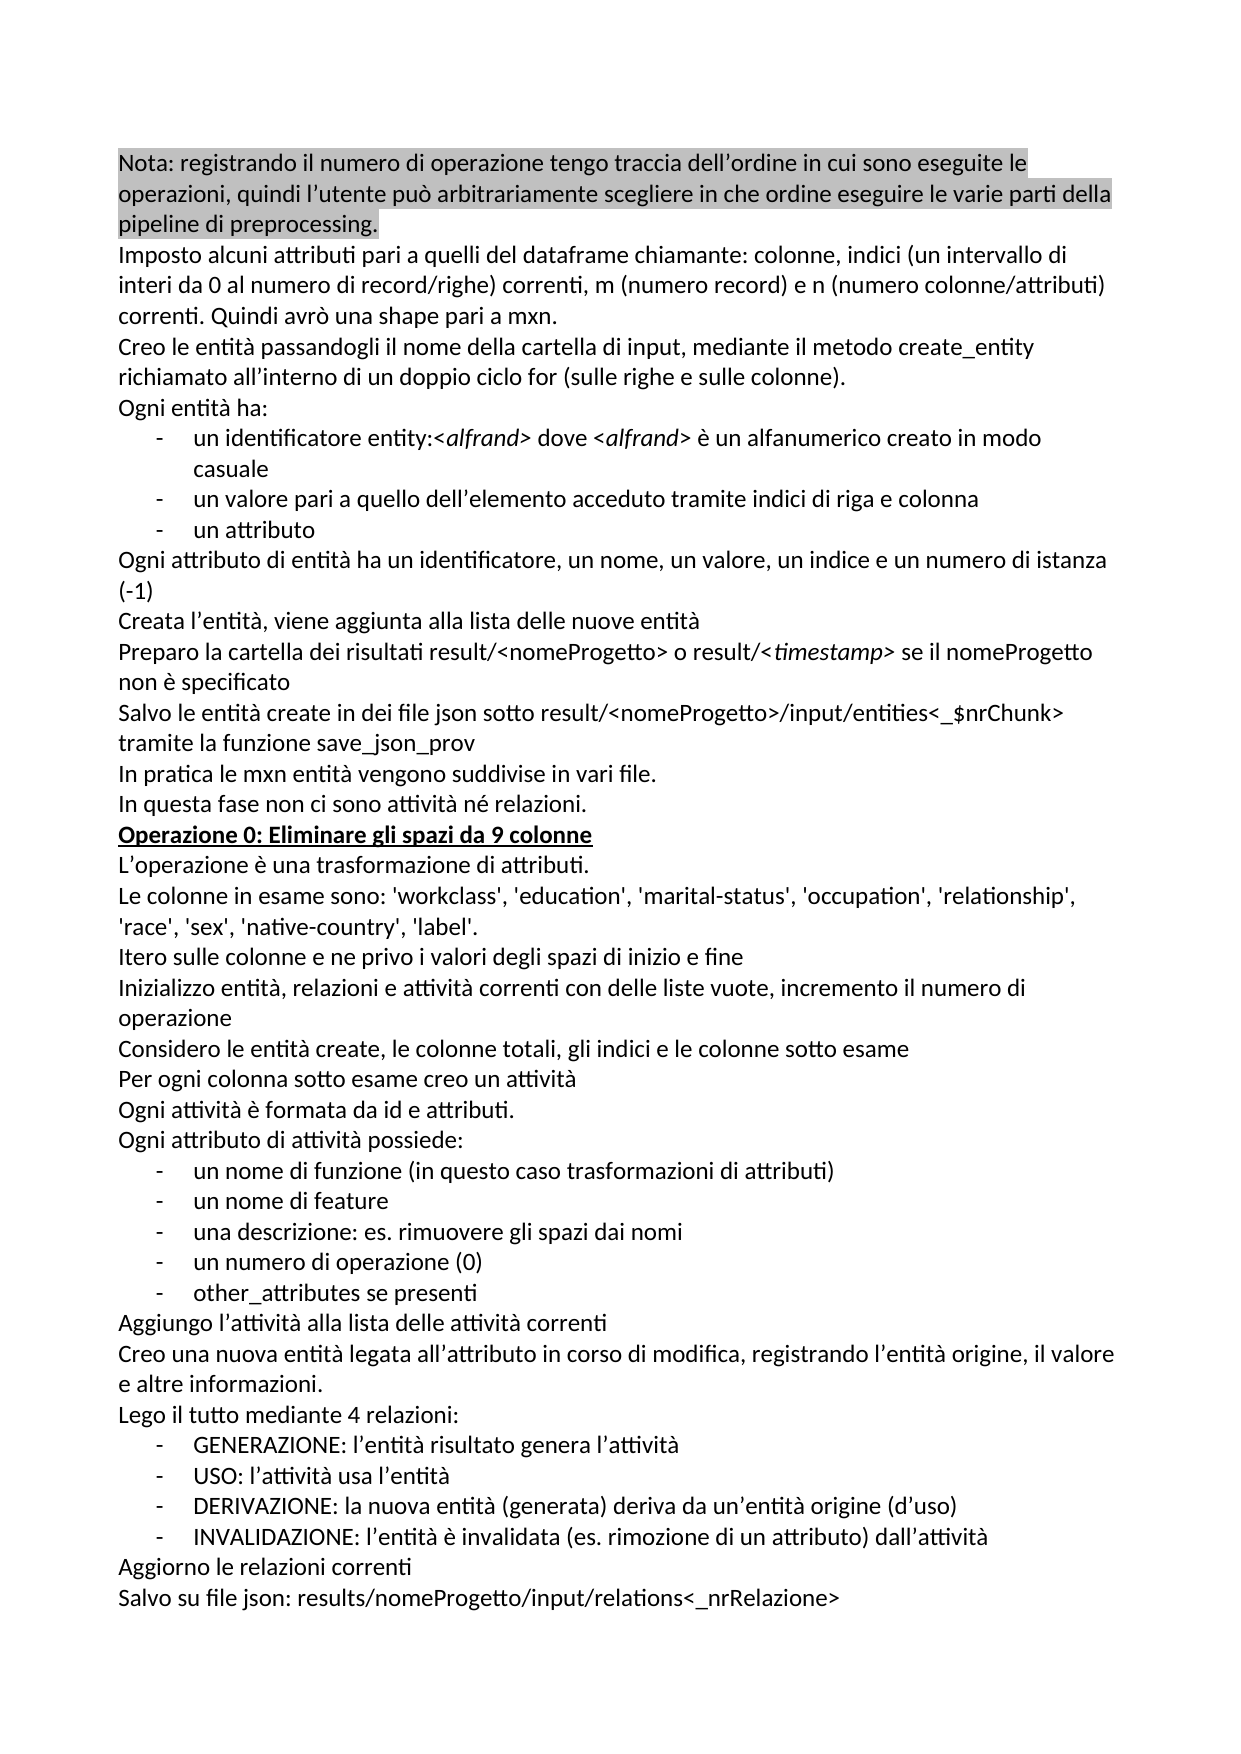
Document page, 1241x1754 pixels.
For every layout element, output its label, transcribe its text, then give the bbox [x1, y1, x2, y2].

list GENERAZIONE: l’entità risultato genera l’attività [156, 1429, 1122, 1460]
text Creo una nuova entità legata all’attributo in corso di modifica, registrando l’entità origine, il valore e altre informazioni. [118, 1338, 1122, 1399]
text Considero le entità create, le colonne totali, gli indici e le colonne sotto esame [118, 1033, 1122, 1063]
list una descrizione: es. rimuovere gli spazi dai nomi [156, 1216, 1122, 1246]
list un attributo [156, 514, 1122, 544]
list USO: l’attività usa l’entità [156, 1460, 1122, 1491]
text Salvo su file json: results/nomeProgetto/input/relations<_nrRelazione> [118, 1582, 1122, 1613]
text Itero sulle colonne e ne privo i valori degli spazi di inizio e fine [118, 941, 1122, 972]
list un numero di operazione (0) [156, 1246, 1122, 1277]
list DERIVAZIONE: la nuova entità (generata) deriva da un’entità origine (d’uso) [156, 1491, 1122, 1521]
text In pratica le mxn entità vengono suddivise in vari file. [118, 758, 1122, 788]
text Ogni attributo di attività possiede: [118, 1124, 1122, 1155]
text Imposto alcuni attributi pari a quelli del dataframe chiamante: colonne, indici (un intervallo di interi da 0 al numero di record/righe) correnti, m (numero record) e n (numero colonne/attributi) correnti. Quindi avrò una shape pari a mxn. [118, 239, 1122, 331]
list un identificatore entity:<alfrand> dove <alfrand> è un alfanumerico creato in modo casuale [156, 422, 1122, 483]
text Salvo le entità create in dei file json sotto result/<nomeProgetto>/input/entities<_$nrChunk> tramite la funzione save_json_prov [118, 697, 1122, 758]
list un nome di feature [156, 1185, 1122, 1216]
text Creata l’entità, viene aggiunta alla lista delle nuove entità [118, 605, 1122, 636]
text Nota: registrando il numero di operazione tengo traccia dell’ordine in cui sono eseguite le operazioni, quindi l’utente può arbitrariamente scegliere in che ordine eseguire le varie parti della pipeline di preprocessing. [379, 148, 1122, 239]
text In questa fase non ci sono attività né relazioni. [118, 788, 1122, 819]
text Operazione 0: Eliminare gli spazi da 9 colonne [118, 819, 1122, 849]
text L’operazione è una trasformazione di attributi. [118, 849, 1122, 880]
text Creo le entità passandogli il nome della cartella di input, mediante il metodo create_entity richiamato all’interno di un doppio ciclo for (sulle righe e sulle colonne). [118, 331, 1122, 392]
text Preparo la cartella dei risultati result/<nomeProgetto> o result/<timestamp> se il nomeProgetto non è specificato [118, 636, 1122, 697]
list un valore pari a quello dell’elemento acceduto tramite indici di riga e colonna [156, 483, 1122, 514]
text Le colonne in esame sono: 'workclass', 'education', 'marital-status', 'occupation', 'relationship', 'race', 'sex', 'native-country', 'label'. [118, 880, 1122, 941]
text Ogni entità ha: [118, 392, 1122, 422]
text Aggiorno le relazioni correnti [118, 1552, 1122, 1582]
text Aggiungo l’attività alla lista delle attività correnti [118, 1307, 1122, 1338]
list other_attributes se presenti [156, 1277, 1122, 1307]
text Per ogni colonna sotto esame creo un attività [118, 1063, 1122, 1094]
text Ogni attributo di entità ha un identificatore, un nome, un valore, un indice e un numero di istanza (-1) [118, 544, 1122, 605]
text Lego il tutto mediante 4 relazioni: [118, 1399, 1122, 1429]
list un nome di funzione (in questo caso trasformazioni di attributi) [156, 1155, 1122, 1185]
list INVALIDAZIONE: l’entità è invalidata (es. rimozione di un attributo) dall’attività [156, 1521, 1122, 1552]
text Inizializzo entità, relazioni e attività correnti con delle liste vuote, incremento il numero di operazione [118, 972, 1122, 1033]
text Ogni attività è formata da id e attributi. [118, 1094, 1122, 1124]
